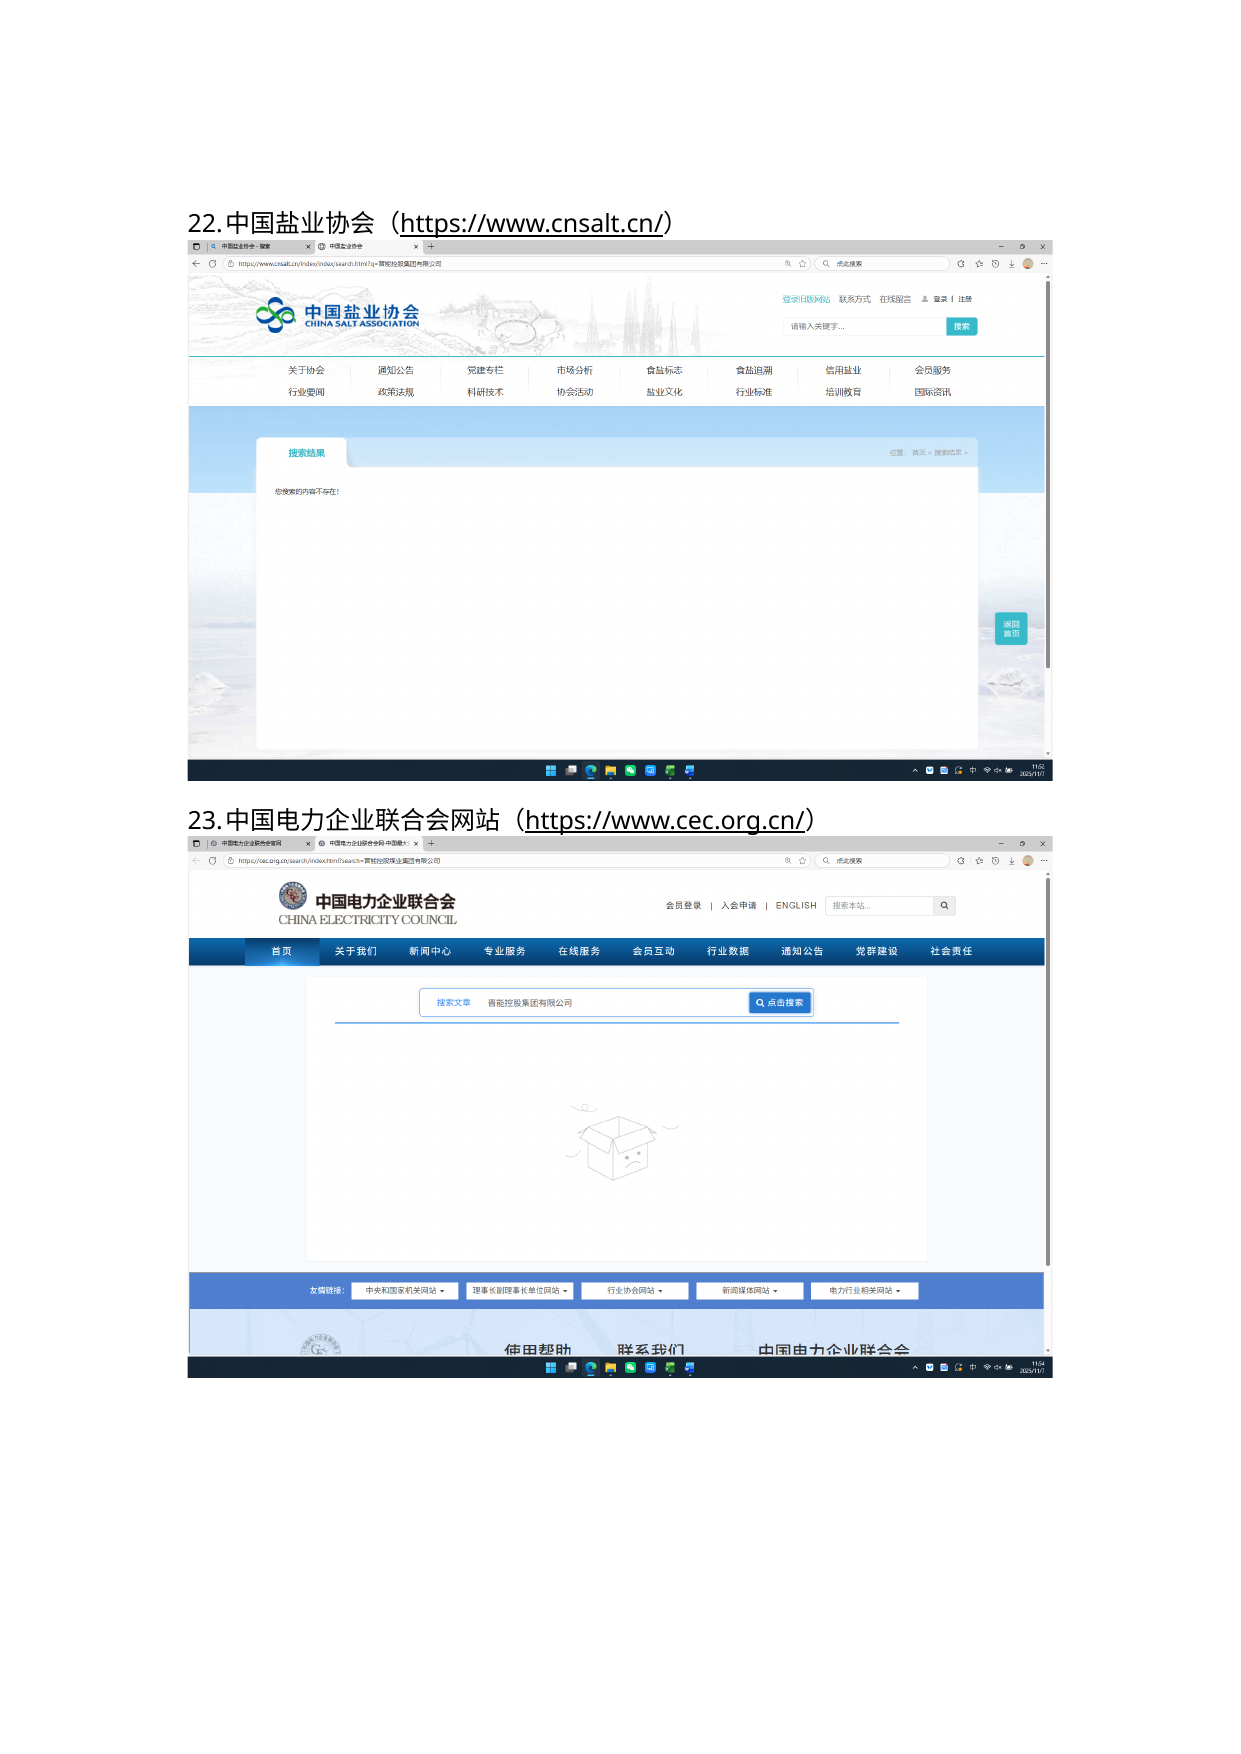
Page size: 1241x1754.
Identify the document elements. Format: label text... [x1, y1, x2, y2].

list 中国电力企业联合会网站（https://www.cec.org.cn/） [187, 802, 1053, 836]
picture [187, 240, 1053, 781]
list 中国盐业协会（https://www.cnsalt.cn/） [187, 206, 1053, 240]
picture [187, 836, 1053, 1378]
